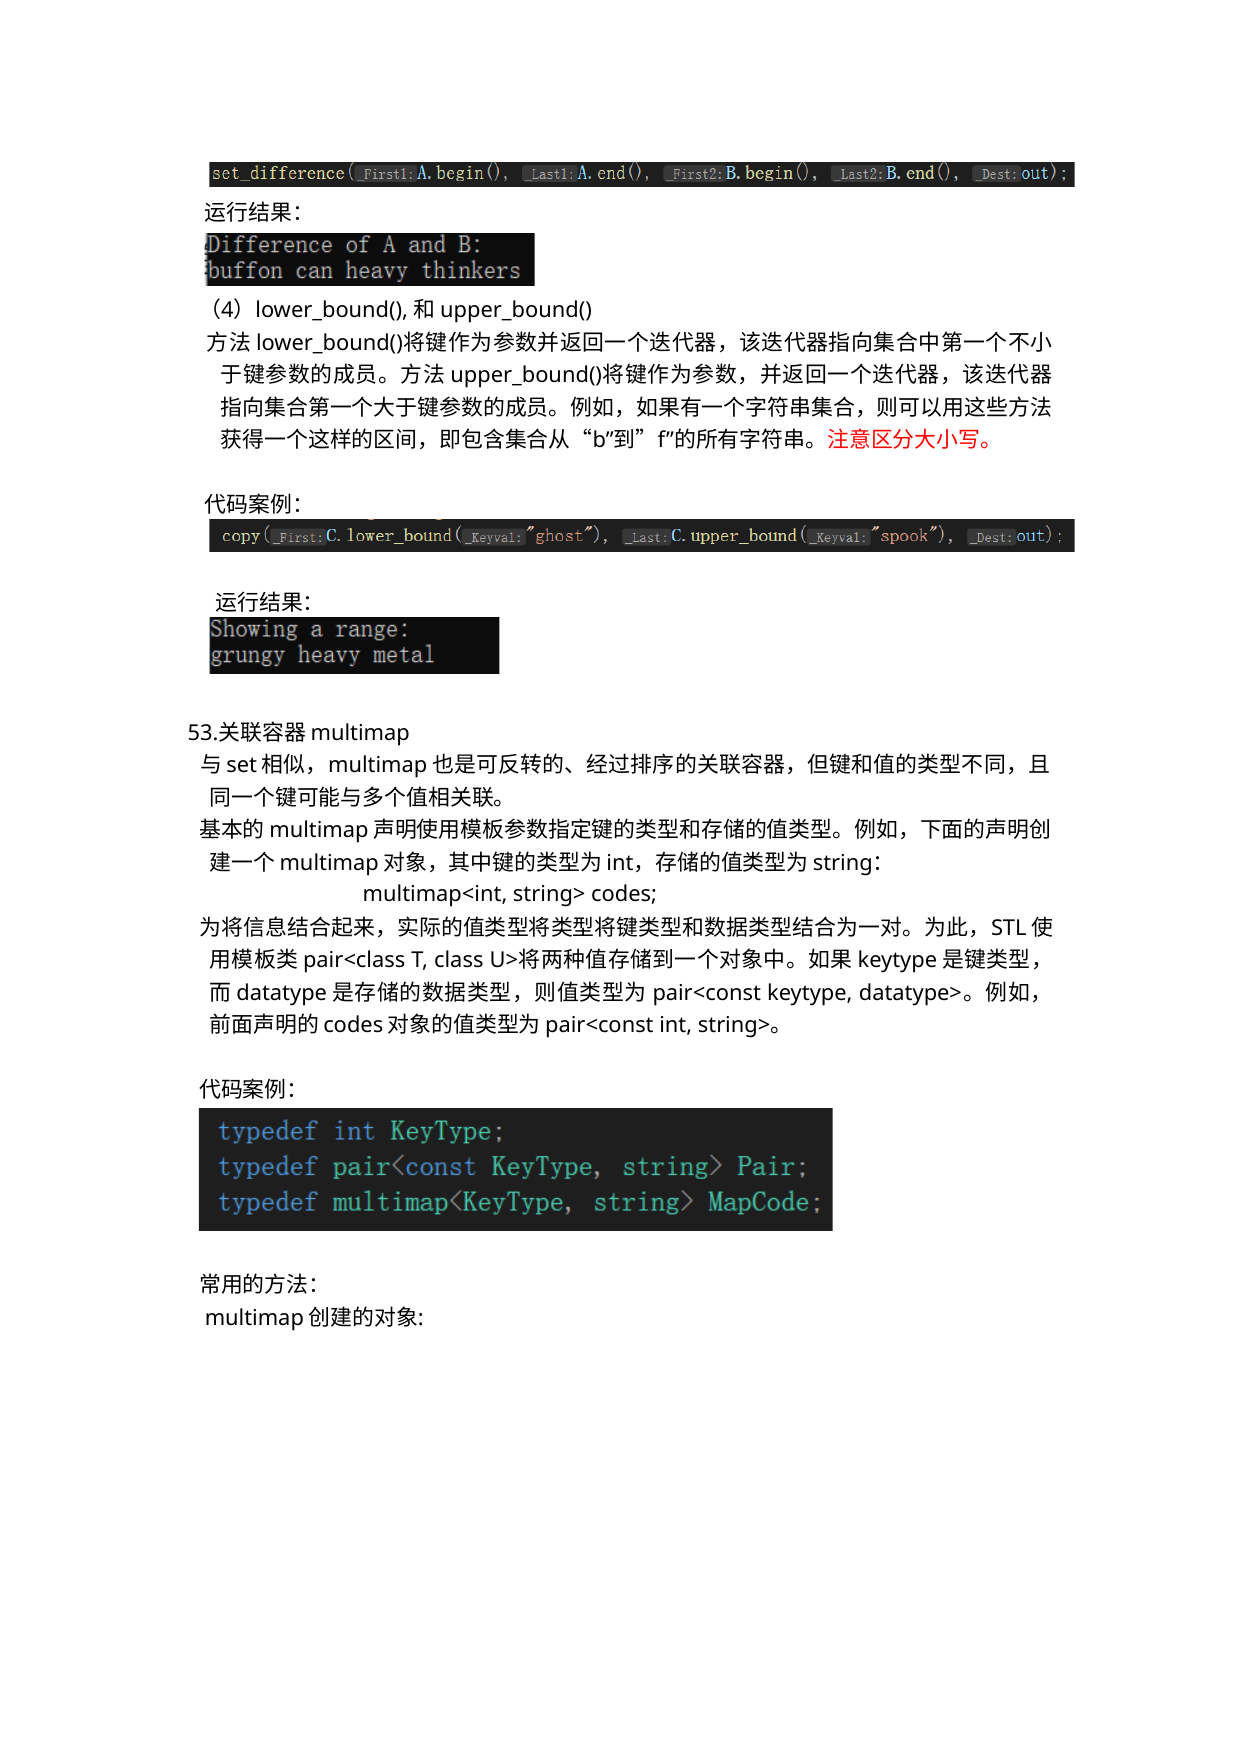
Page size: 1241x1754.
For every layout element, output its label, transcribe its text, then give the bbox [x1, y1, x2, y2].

text 运行结果： [187, 194, 1053, 227]
picture [209, 617, 500, 674]
text 代码案例： [187, 1072, 1053, 1104]
picture [204, 233, 535, 286]
text 基本的multimap声明使用模板参数指定键的类型和存储的值类型。例如，下面的声明创建一个multimap对象，其中键的类型为int，存储的值类型为string： [187, 812, 1053, 877]
picture [209, 519, 1075, 552]
text （4）lower_bound(), 和upper_bound() [187, 292, 1053, 324]
text 方法lower_bound()将键作为参数并返回一个迭代器，该迭代器指向集合中第一个不小于键参数的成员。方法upper_bound()将键作为参数，并返回一个迭代器，该迭代器指向集合第一个大于键参数的成员。例如，如果有一个字符串集合，则可以用这些方法获得一个这样的区间，即包含集合从“b”到”f”的所有字符串。注意区分大小写。 [187, 324, 1053, 454]
text multimap创建的对象: [187, 1299, 1053, 1332]
text 常用的方法： [187, 1267, 1053, 1299]
picture [209, 162, 1075, 187]
text 为将信息结合起来，实际的值类型将类型将键类型和数据类型结合为一对。为此，STL使用模板类pair<class T, class U>将两种值存储到一个对象中。如果keytype是键类型，而datatype是存储的数据类型，则值类型为pair<const keytype, datatype>。例如，前面声明的codes对象的值类型为pair<const int, string>。 [187, 909, 1053, 1039]
text 代码案例： [187, 487, 1053, 519]
picture [198, 1108, 833, 1231]
text 运行结果： [209, 584, 1053, 617]
text 53.关联容器multimap [187, 714, 1053, 747]
text multimap<int, string> codes; [187, 877, 1053, 909]
text 与set相似，multimap也是可反转的、经过排序的关联容器，但键和值的类型不同，且同一个键可能与多个值相关联。 [187, 747, 1053, 812]
